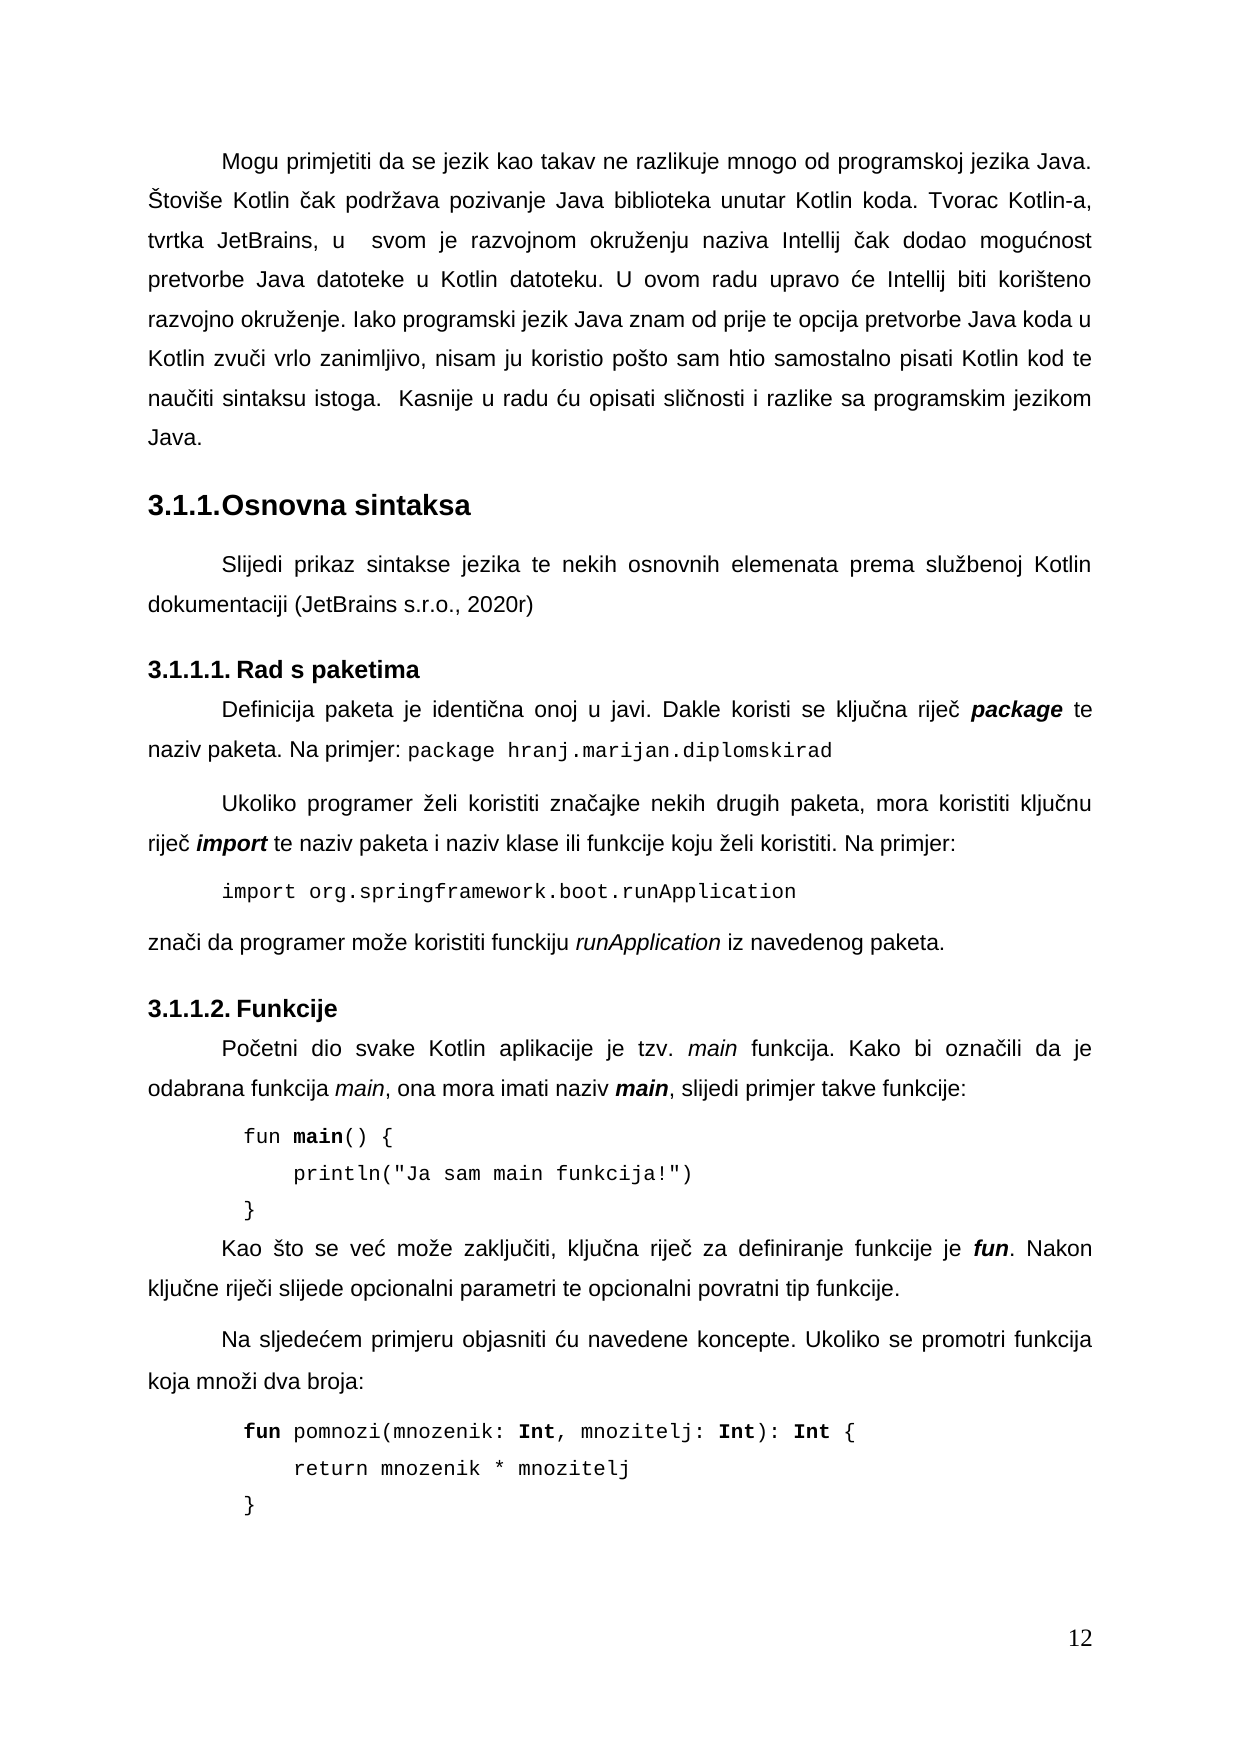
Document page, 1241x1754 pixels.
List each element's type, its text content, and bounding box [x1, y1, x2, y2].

text Mogu primjetiti da se jezik kao takav ne razlikuje mnogo od programskoj jezika Java. Štoviše Kotlin čak podržava pozivanje Java biblioteka unutar Kotlin koda. Tvorac Kotlin-a, tvrtka JetBrains, u svom je razvojnom okruženju naziva Intellij čak dodao mogućnost pretvorbe Java datoteke u Kotlin datoteku. U ovom radu upravo će Intellij biti korišteno razvojno okruženje. Iako programski jezik Java znam od prije te opcija pretvorbe Java koda u Kotlin zvuči vrlo zanimljivo, nisam ju koristio pošto sam htio samostalno pisati Kotlin kod te naučiti sintaksu istoga. Kasnije u radu ću opisati sličnosti i razlike sa programskim jezikom Java. [148, 148, 1093, 450]
text import org.springframework.boot.runApplication [148, 881, 1093, 905]
text println("Ja sam main funkcija!") [185, 1163, 1093, 1186]
text } [185, 1494, 1093, 1517]
text fun main() { [185, 1127, 1093, 1150]
text Osnovna sintaksa [148, 488, 1093, 522]
text znači da programer može koristiti funckiju runApplication iz navedenog paketa. [148, 929, 1093, 956]
text Rad s paketima [148, 655, 1093, 684]
text Definicija paketa je identična onoj u javi. Dakle koristi se ključna riječ package te naziv paketa. Na primjer: package hranj.marijan.diplomskirad [148, 696, 1093, 764]
text } [185, 1199, 1093, 1222]
text Na sljedećem primjeru objasniti ću navedene koncepte. Ukoliko se promotri funkcija koja množi dva broja: [148, 1326, 1093, 1395]
text Slijedi prikaz sintakse jezika te nekih osnovnih elemenata prema službenoj Kotlin dokumentaciji (JetBrains s.r.o., 2020r) [148, 551, 1093, 617]
text return mnozenik * mnozitelj [185, 1458, 1093, 1481]
text Ukoliko programer želi koristiti značajke nekih drugih paketa, mora koristiti ključnu riječ import te naziv paketa i naziv klase ili funkcije koju želi koristiti. Na primjer: [148, 790, 1093, 856]
text Početni dio svake Kotlin aplikacije je tzv. main funkcija. Kako bi označili da je odabrana funkcija main, ona mora imati naziv main, slijedi primjer takve funkcije: [148, 1035, 1093, 1101]
text fun pomnozi(mnozenik: Int, mnozitelj: Int): Int { [185, 1422, 1093, 1445]
text Kao što se već može zaključiti, ključna riječ za definiranje funkcije je fun. Nakon ključne riječi slijede opcionalni parametri te opcionalni povratni tip funkcije. [148, 1235, 1093, 1301]
text Funkcije [148, 994, 1093, 1023]
